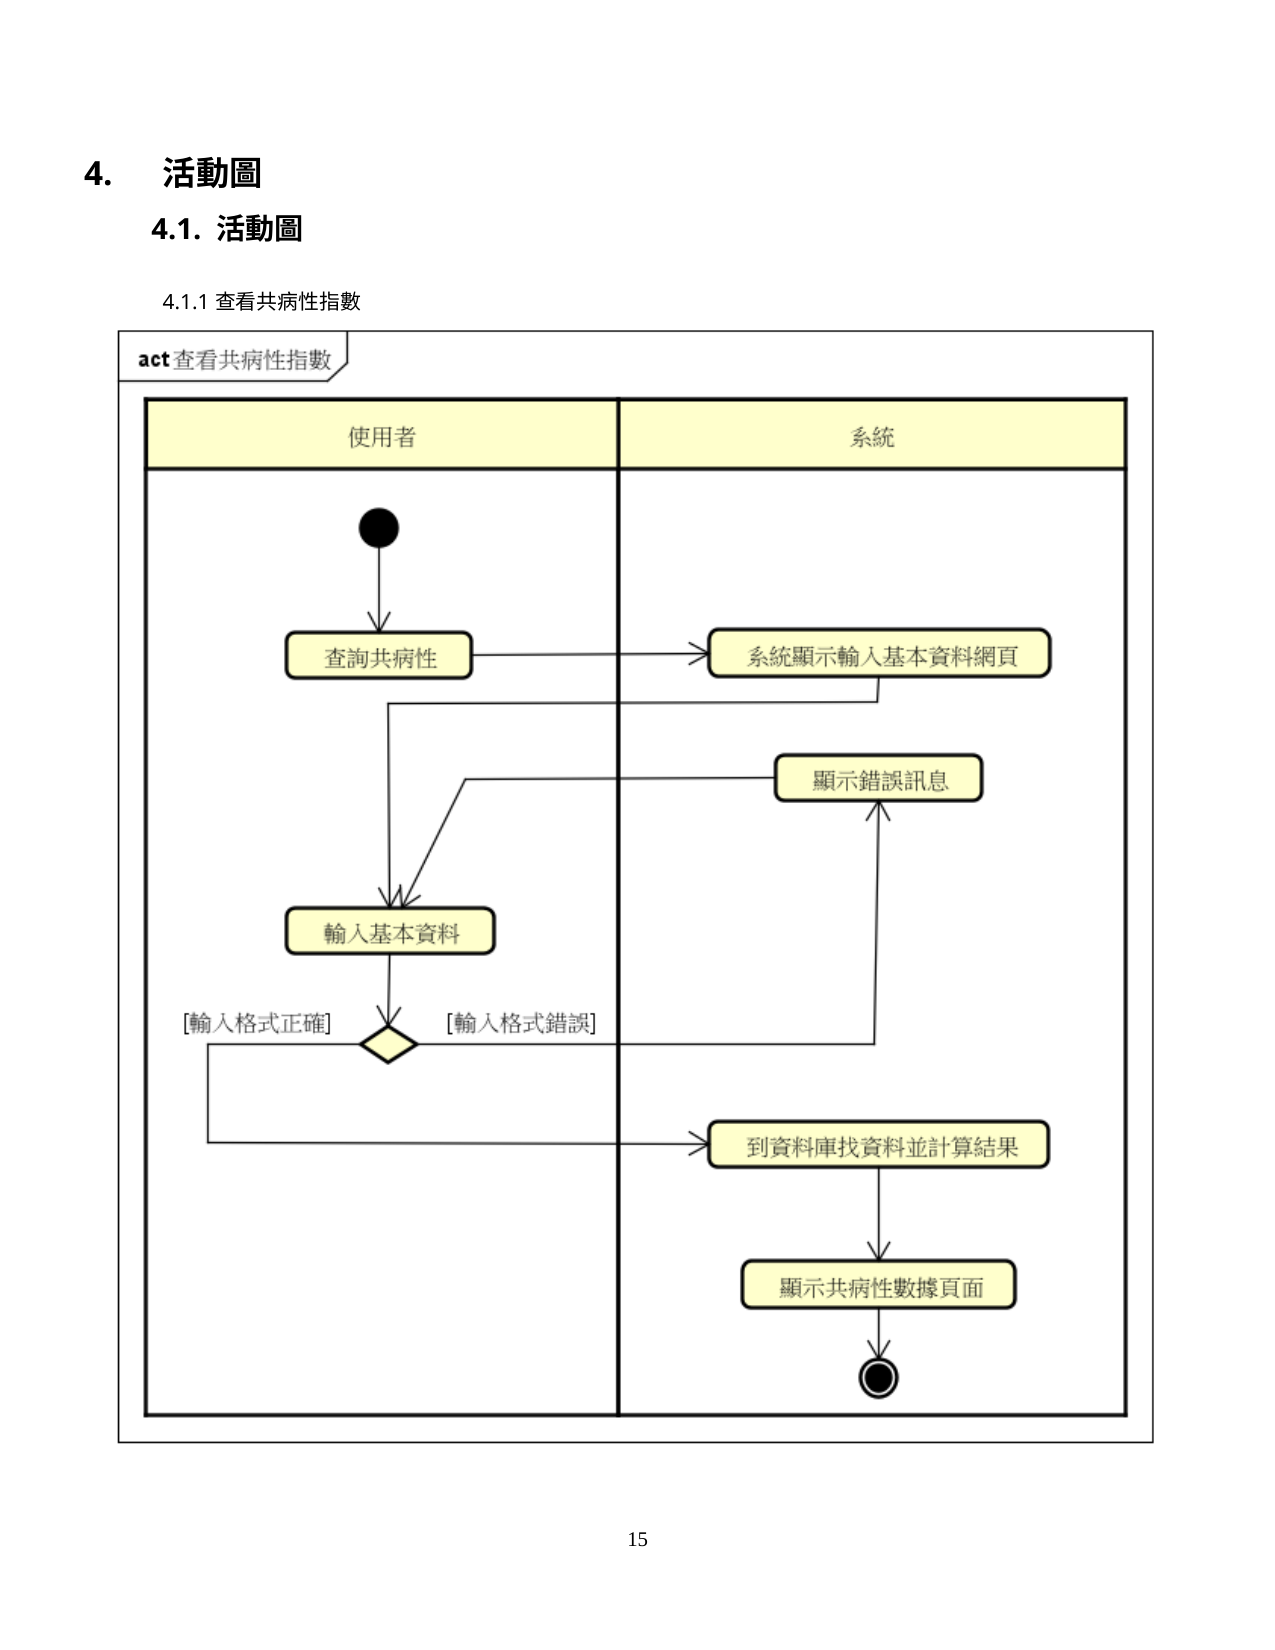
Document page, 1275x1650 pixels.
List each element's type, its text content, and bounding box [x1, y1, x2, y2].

picture [112, 323, 1163, 1451]
subtitle 4.1.1 查看共病性指數 [162, 285, 1162, 315]
subtitle 活動圖 [112, 150, 1162, 195]
subtitle 活動圖 [151, 208, 1162, 248]
